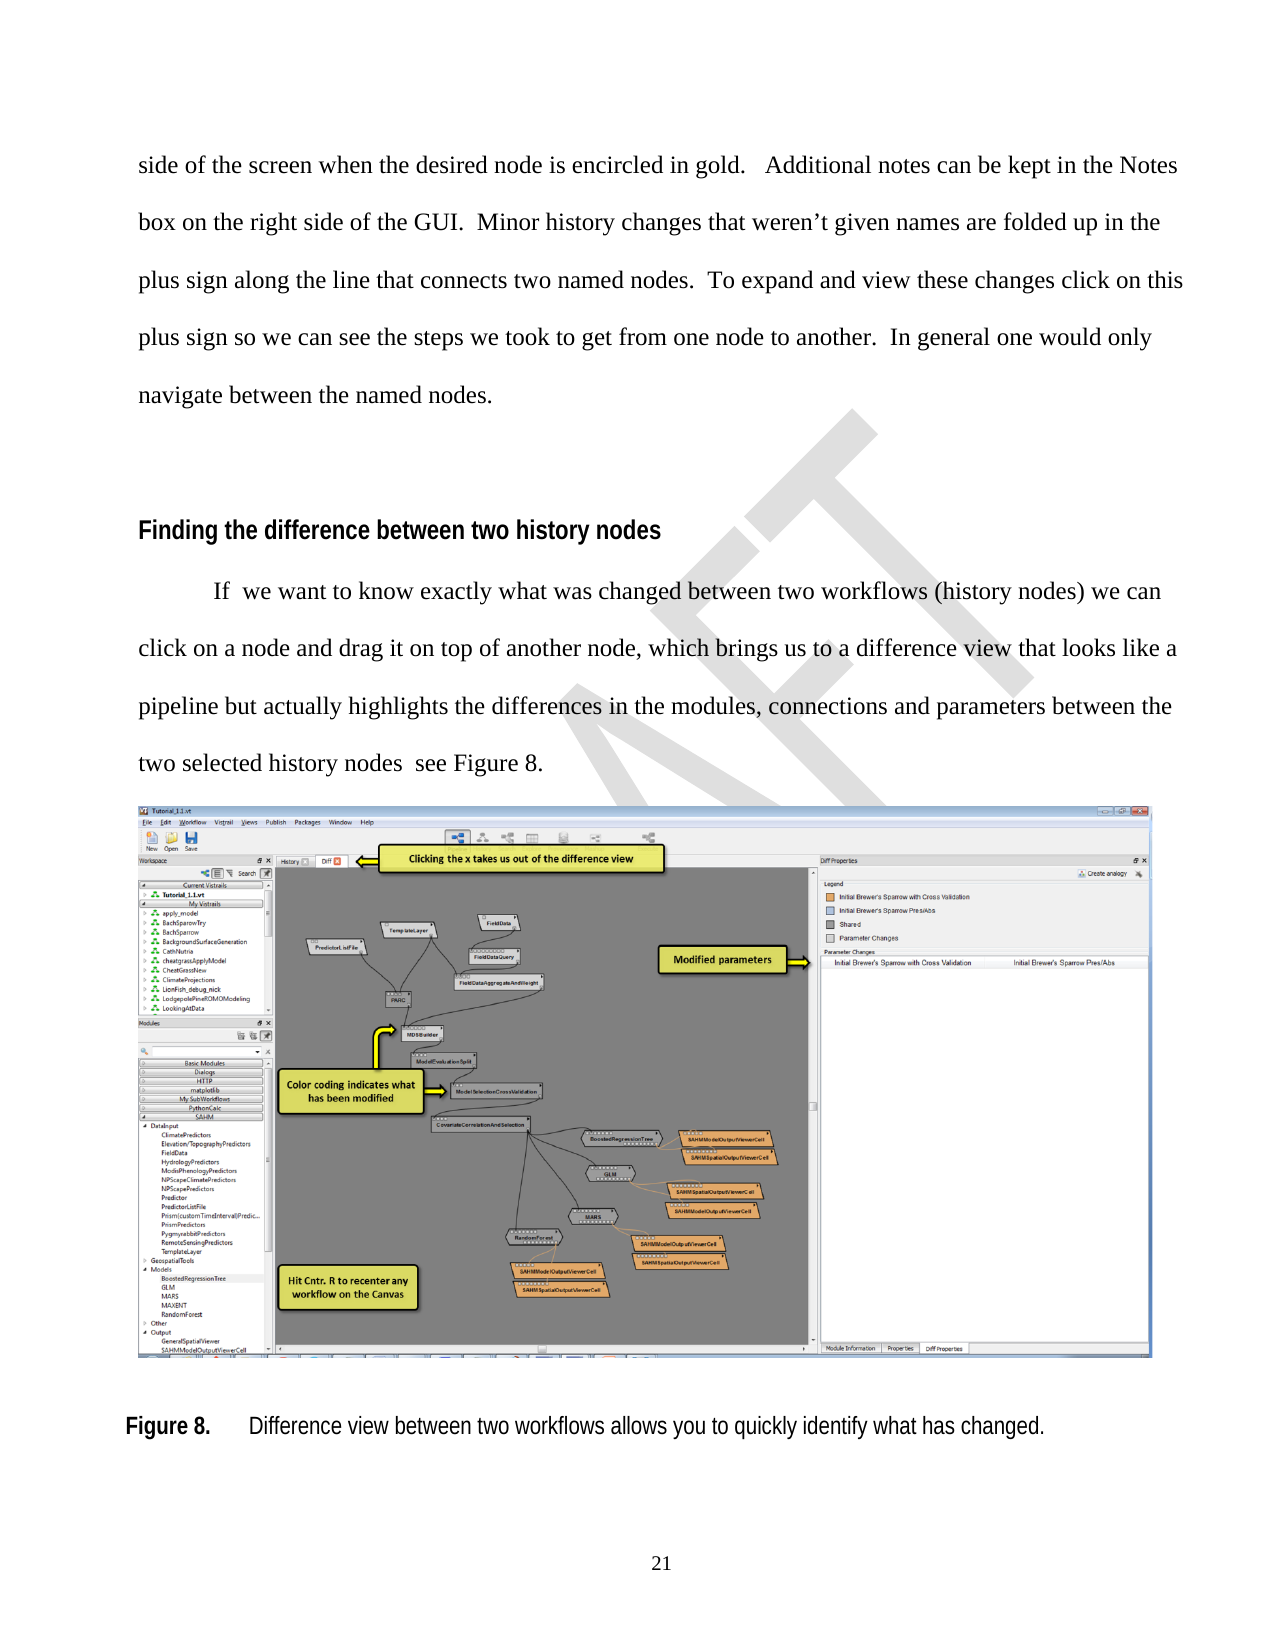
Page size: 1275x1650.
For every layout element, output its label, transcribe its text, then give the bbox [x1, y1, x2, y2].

text If we want to know exactly what was changed between two workflows (history nodes) we can click on a node and drag it on top of another node, which brings us to a difference view that looks like a pipeline but actually highlights the differences in the modules, connections and parameters between the two selected history nodes see Figure 8. [138, 576, 1185, 777]
text Difference view between two workflows allows you to quickly identify what has changed. [168, 1411, 1185, 1440]
subtitle Finding the difference between two history nodes [138, 514, 1185, 545]
picture [138, 806, 1153, 1358]
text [138, 150, 1185, 409]
